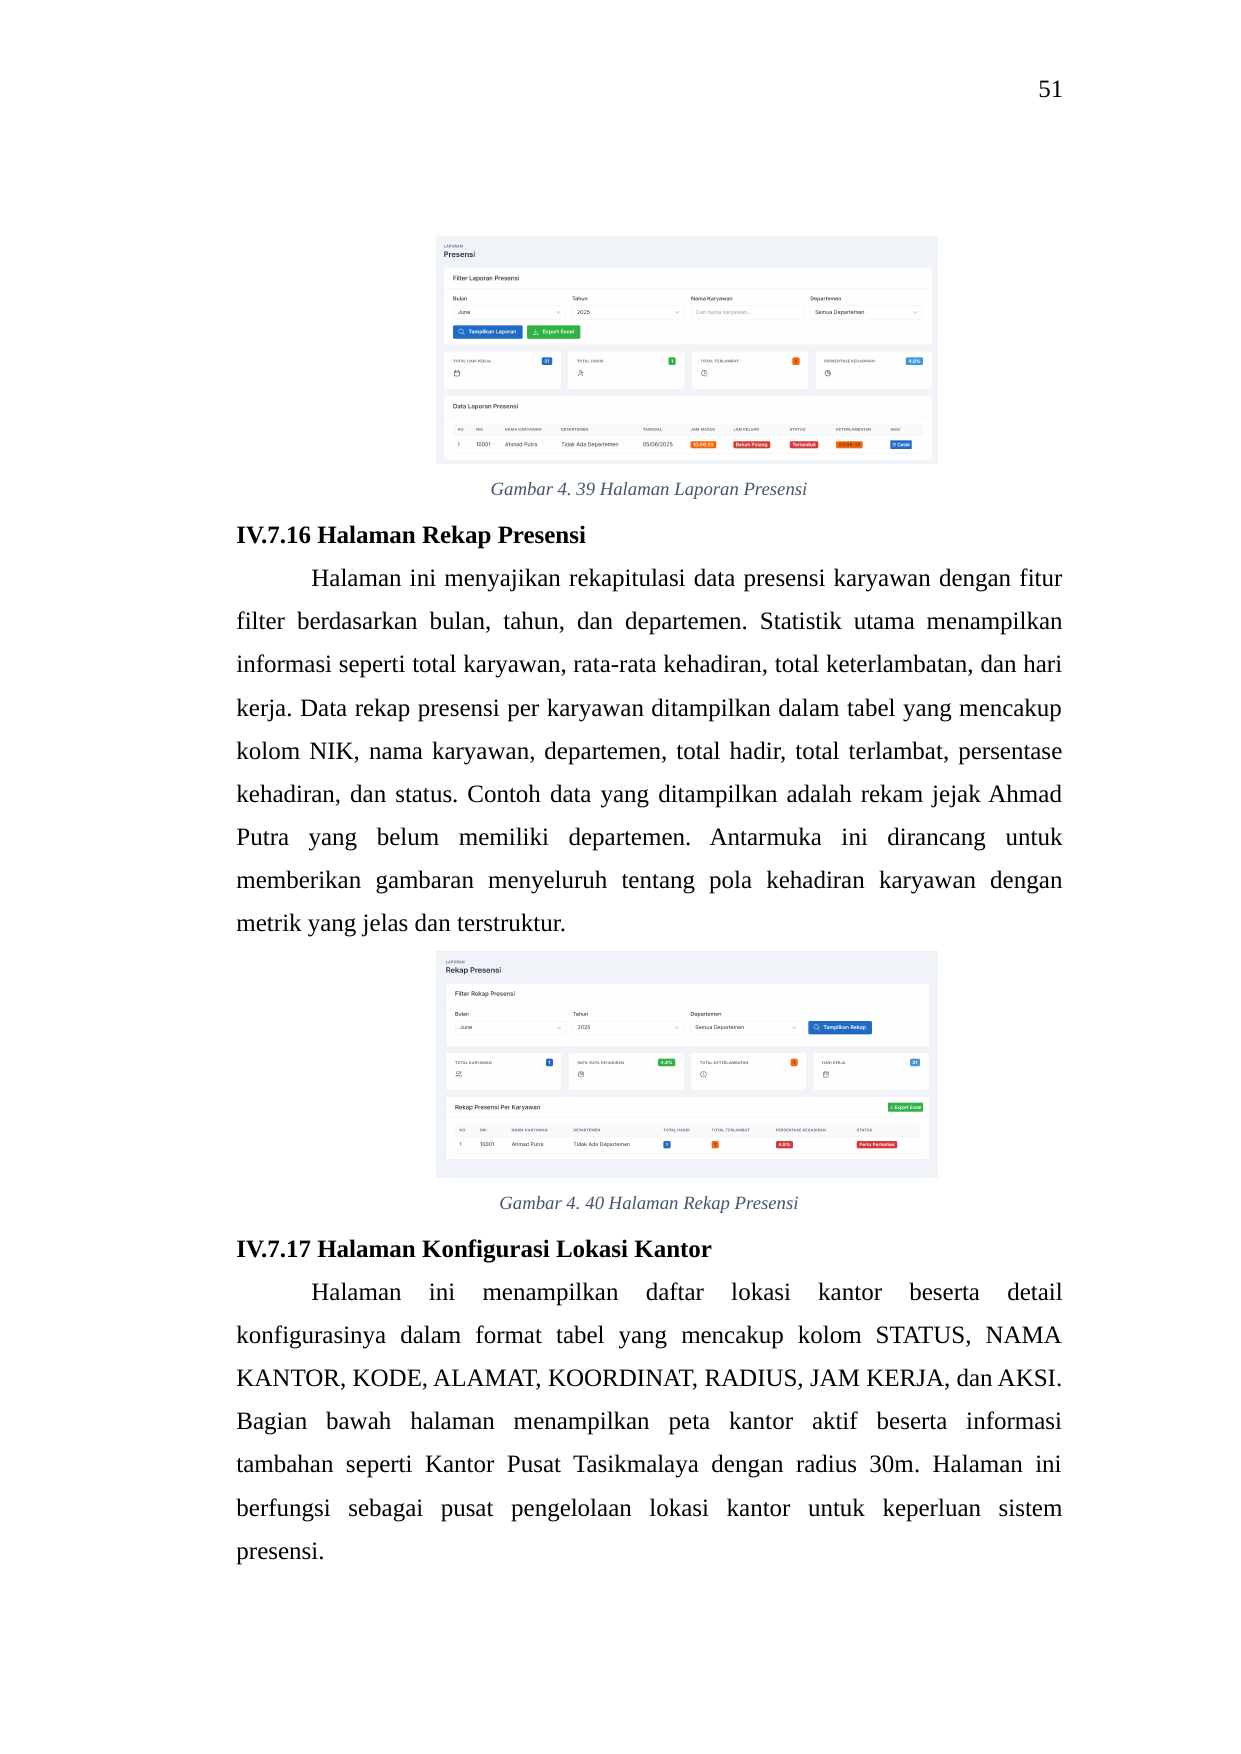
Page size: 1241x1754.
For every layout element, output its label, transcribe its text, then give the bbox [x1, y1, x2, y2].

picture [436, 236, 939, 464]
text Halaman ini menyajikan rekapitulasi data presensi karyawan dengan fitur filter berdasarkan bulan, tahun, dan departemen. Statistik utama menampilkan informasi seperti total karyawan, rata-rata kehadiran, total keterlambatan, dan hari kerja. Data rekap presensi per karyawan ditampilkan dalam tabel yang mencakup kolom NIK, nama karyawan, departemen, total hadir, total terlambat, persentase kehadiran, dan status. Contoh data yang ditampilkan adalah rekam jejak Ahmad Putra yang belum memiliki departemen. Antarmuka ini dirancang untuk memberikan gambaran menyeluruh tentang pola kehadiran karyawan dengan metrik yang jelas dan terstruktur. [236, 563, 1063, 937]
picture [436, 951, 939, 1178]
text Gambar 4. 40 Halaman Rekap Presensi [236, 1192, 1063, 1213]
text Halaman ini menampilkan daftar lokasi kantor beserta detail konfigurasinya dalam format tabel yang mencakup kolom STATUS, NAMA KANTOR, KODE, ALAMAT, KOORDINAT, RADIUS, JAM KERJA, dan AKSI. Bagian bawah halaman menampilkan peta kantor aktif beserta informasi tambahan seperti Kantor Pusat Tasikmalaya dengan radius 30m. Halaman ini berfungsi sebagai pusat pengelolaan lokasi kantor untuk keperluan sistem presensi. [236, 1277, 1063, 1564]
text Halaman Konfigurasi Lokasi Kantor [236, 1234, 1063, 1263]
text Gambar 4. 39 Halaman Laporan Presensi [236, 478, 1063, 499]
text Halaman Rekap Presensi [236, 520, 1063, 549]
